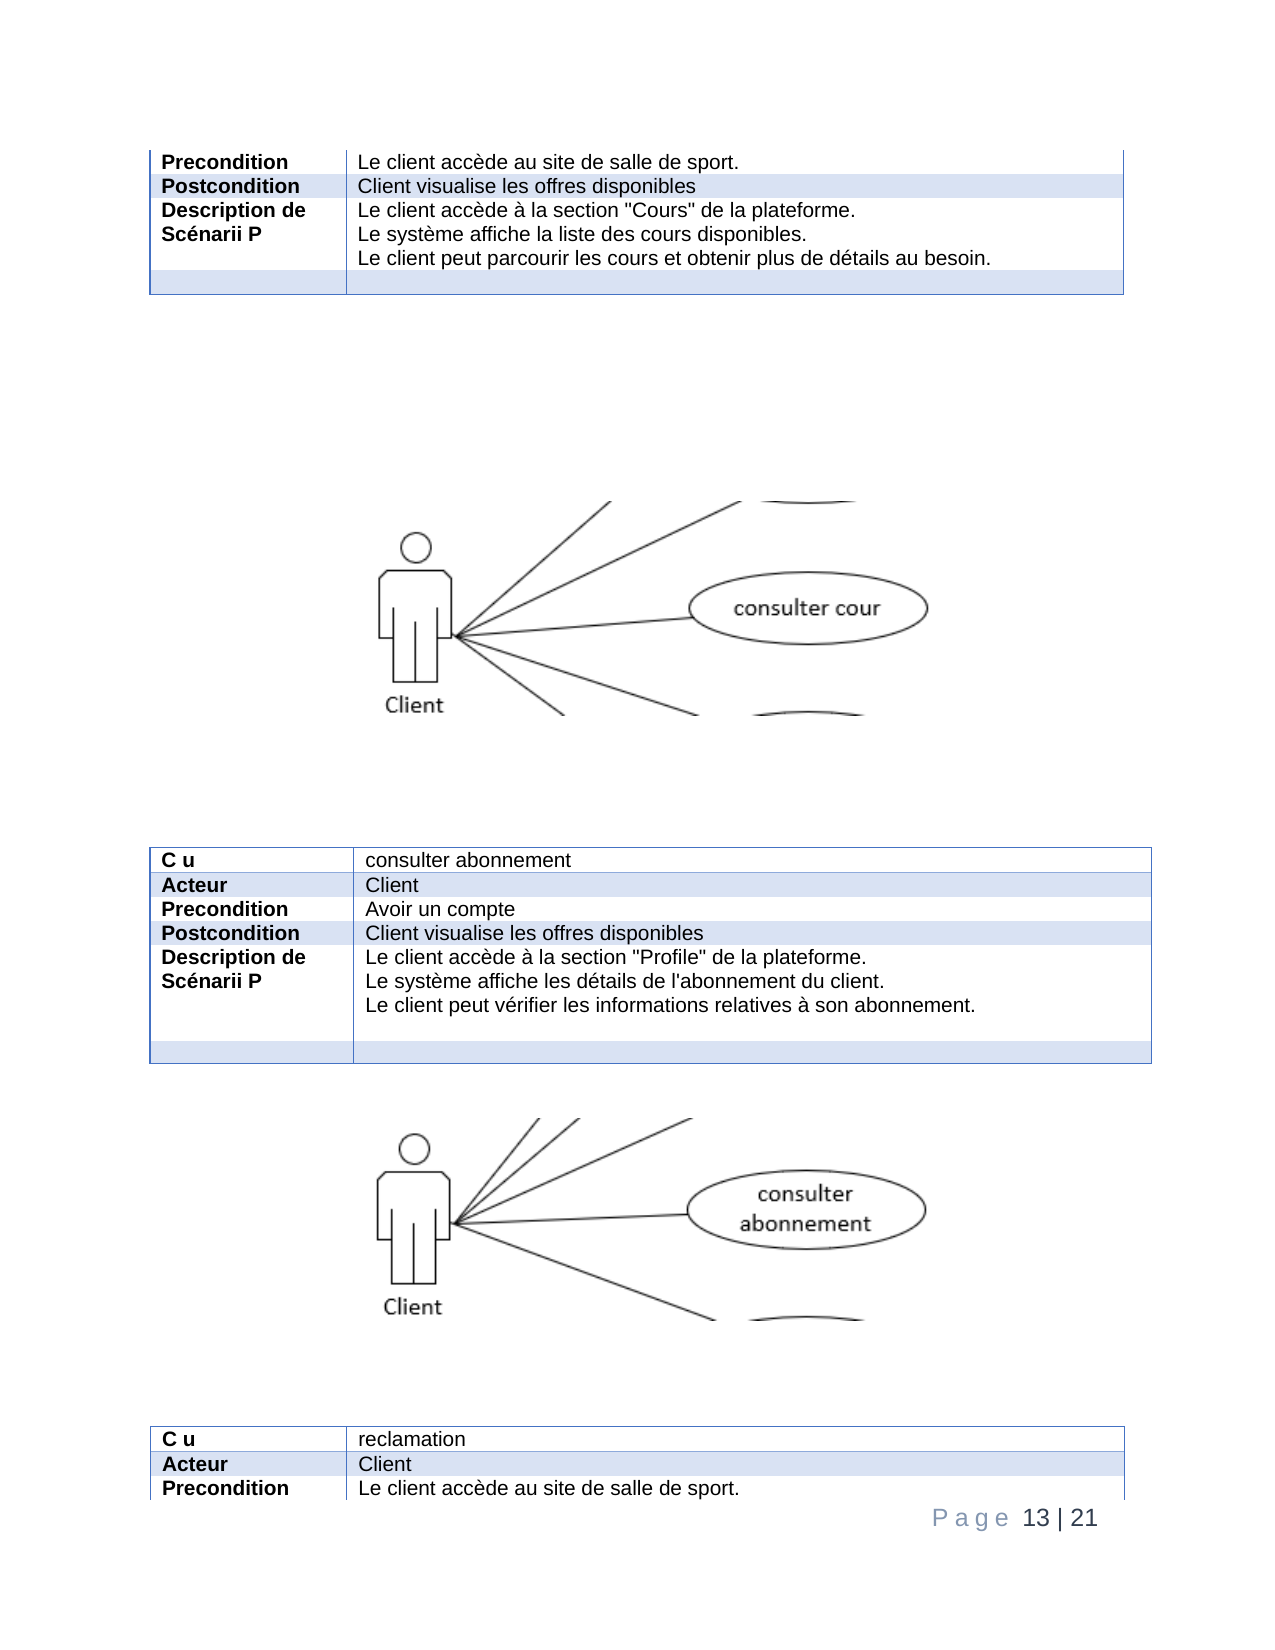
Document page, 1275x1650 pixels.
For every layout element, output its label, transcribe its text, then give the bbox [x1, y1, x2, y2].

table_cell Le client accède au site de salle de sport. [347, 1476, 1124, 1500]
table_cell Acteur [151, 873, 353, 897]
table_header reclamation [347, 1427, 1124, 1451]
table_cell [347, 270, 1123, 294]
table_cell Client visualise les offres disponibles [354, 921, 1151, 945]
table_cell [354, 1041, 1151, 1063]
table_cell Description de Scénarii P [151, 198, 346, 270]
table_cell Description de Scénarii P [151, 945, 353, 1041]
table_cell Client [347, 1452, 1124, 1476]
table_cell Client [354, 873, 1151, 897]
table_cell Le client accède au site de salle de sport. [347, 150, 1123, 174]
table_cell Le client accède à la section "Cours" de la plateforme. Le système affiche la liste des cours disponibles. Le client peut parcourir les cours et obtenir plus de détails au besoin. [347, 198, 1123, 270]
picture [338, 501, 965, 716]
table_header C u [151, 1427, 346, 1451]
picture [349, 1118, 964, 1321]
table_cell [151, 1041, 353, 1063]
table_cell Postcondition [151, 174, 346, 198]
table_cell Client visualise les offres disponibles [347, 174, 1123, 198]
table_cell Acteur [151, 1452, 346, 1476]
table_header C u [151, 848, 353, 872]
table_cell Postcondition [151, 921, 353, 945]
table_cell Precondition [151, 1476, 346, 1500]
table_header consulter abonnement [354, 848, 1151, 872]
table_cell Avoir un compte [354, 897, 1151, 921]
table_cell [151, 270, 346, 294]
table_cell Precondition [151, 150, 346, 174]
table_cell Precondition [151, 897, 353, 921]
table_cell Le client accède à la section "Profile" de la plateforme. Le système affiche les détails de l'abonnement du client. Le client peut vérifier les informations relatives à son abonnement. [354, 945, 1151, 1041]
